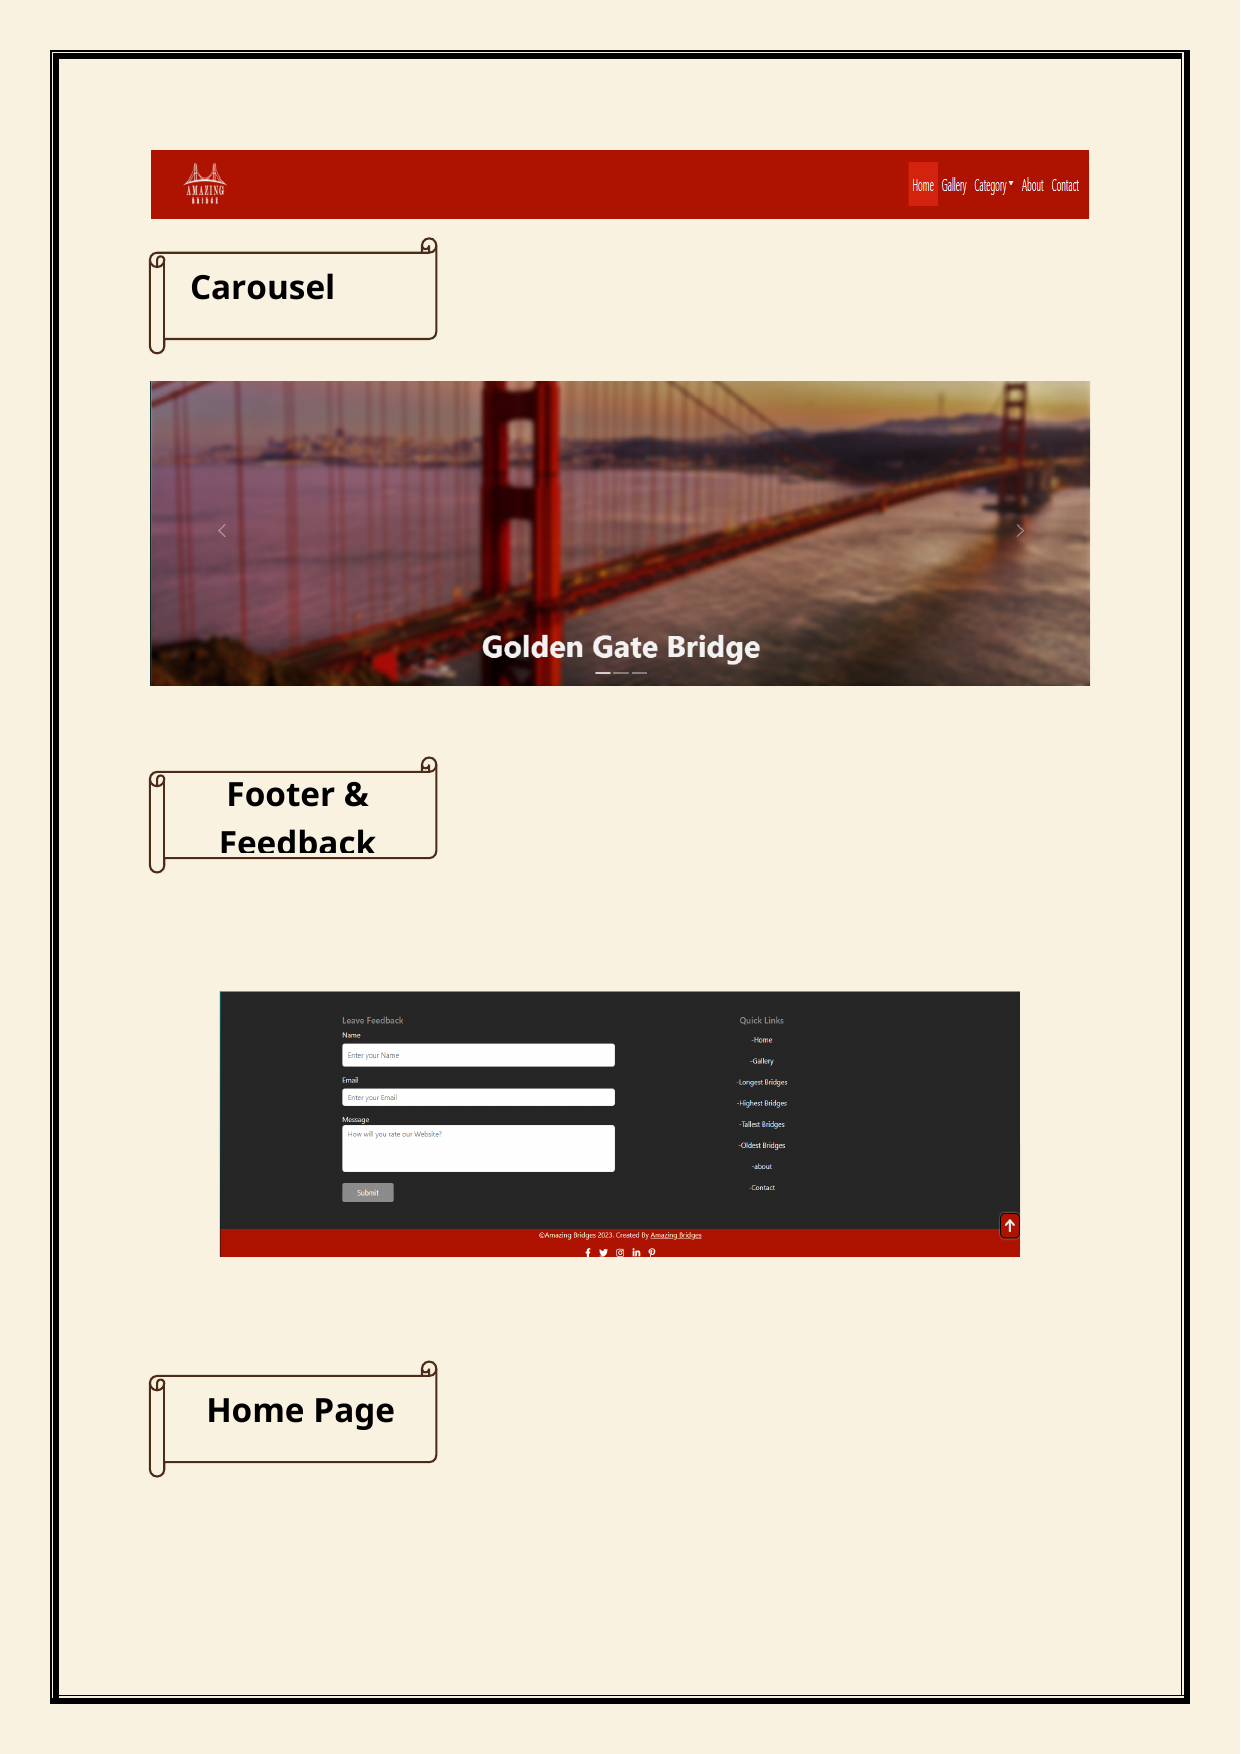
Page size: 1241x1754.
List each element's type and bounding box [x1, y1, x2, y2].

picture [151, 150, 1090, 219]
picture [219, 991, 1021, 1257]
picture [150, 381, 1091, 686]
